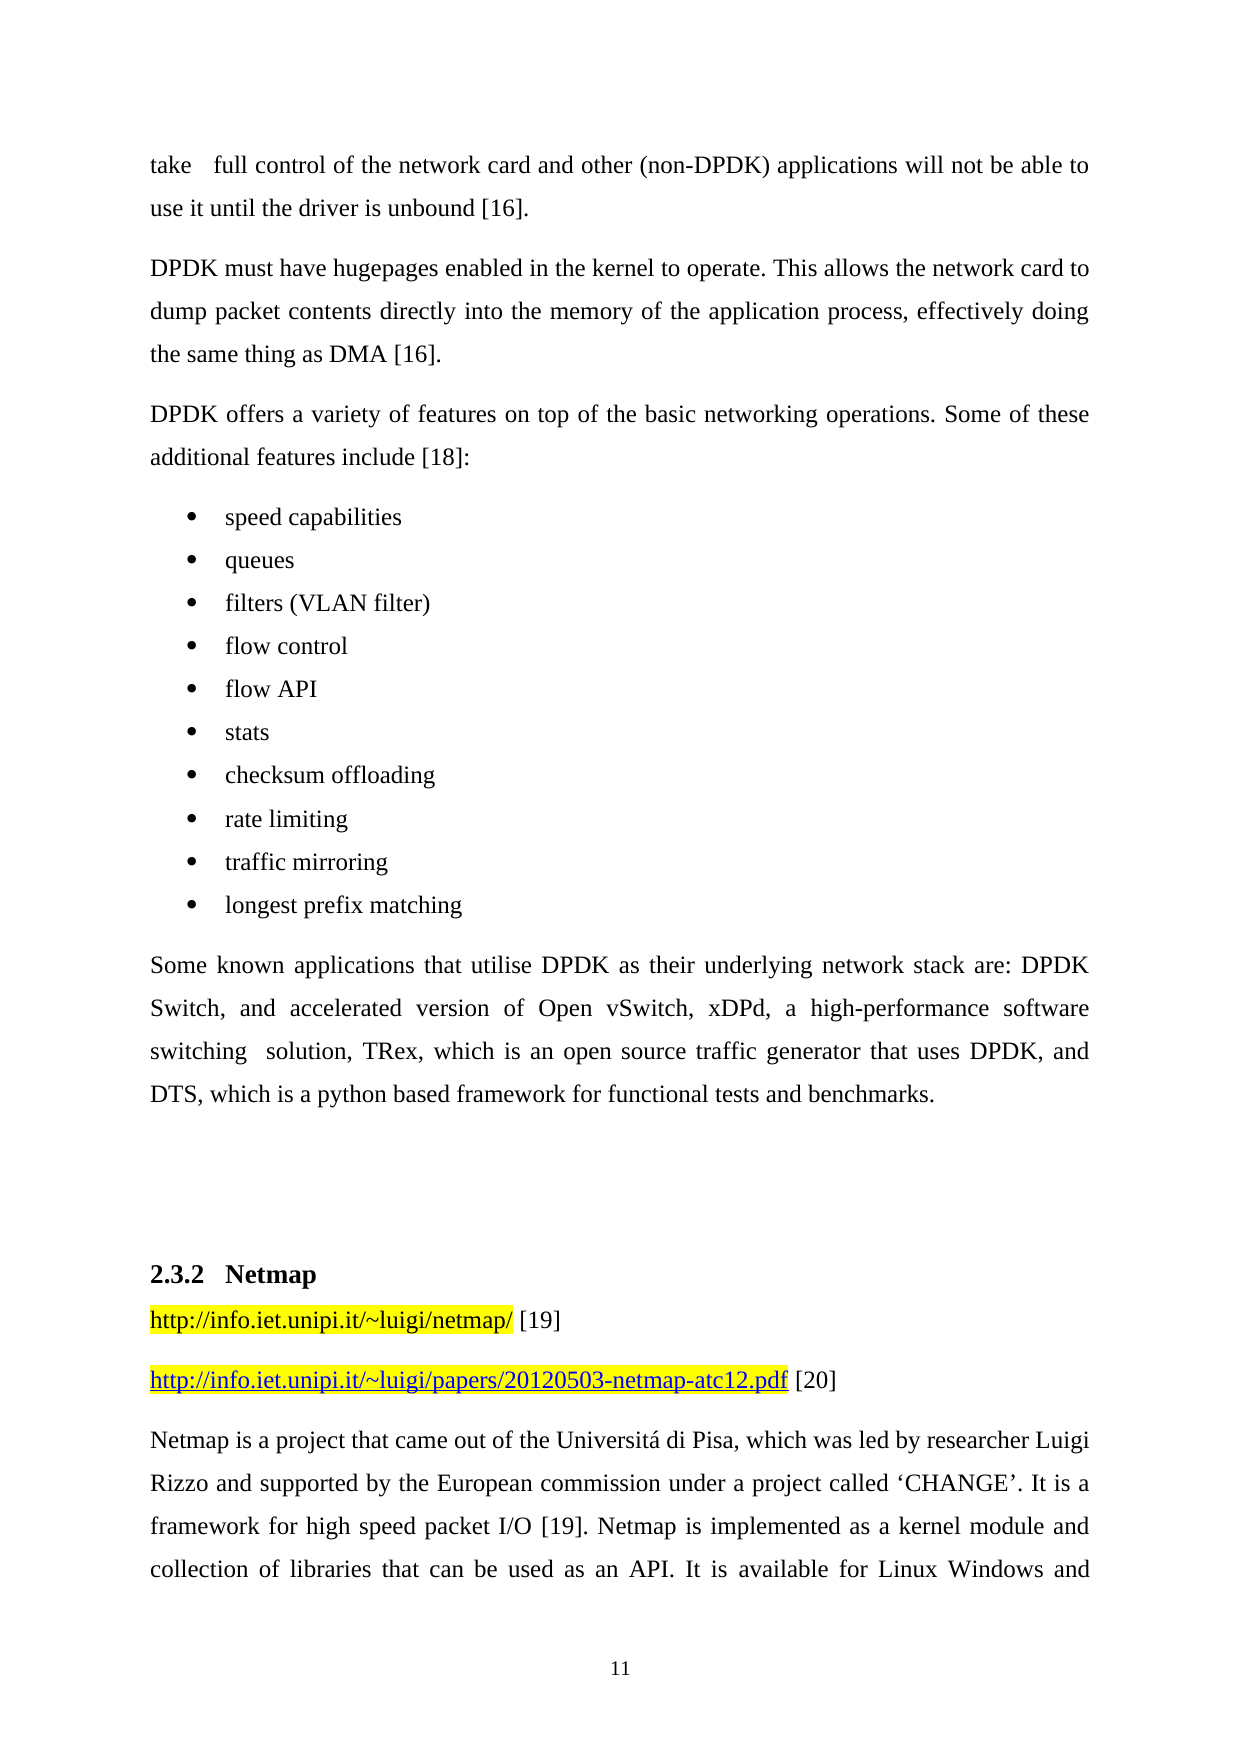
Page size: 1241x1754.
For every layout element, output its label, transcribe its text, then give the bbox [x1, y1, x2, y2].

subtitle Netmap [150, 1258, 1090, 1290]
list speed capabilities [187, 502, 1090, 531]
list rate limiting [187, 804, 1090, 832]
text DPDK offers a variety of features on top of the basic networking operations. Some of these additional features include: [150, 399, 1090, 471]
list traffic mirroring [187, 847, 1090, 876]
list flow control [187, 631, 1090, 660]
list stats [187, 717, 1090, 746]
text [150, 150, 1090, 222]
list longest prefix matching [187, 890, 1090, 919]
list checksum offloading [187, 761, 1090, 789]
list flow API [187, 674, 1090, 703]
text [150, 1425, 1090, 1583]
list queues [187, 545, 1090, 574]
text http://info.iet.unipi.it/~luigi/papers/20120503-netmap-atc12.pdf [788, 1365, 1090, 1394]
text DPDK must have hugepages enabled in the kernel to operate. This allows the network card to dump packet contents directly into the memory of the application process, effectively doing the same thing as DMA. [150, 253, 1090, 368]
text http://info.iet.unipi.it/~luigi/netmap/ [513, 1305, 1090, 1334]
list filters (VLAN filter) [187, 588, 1090, 617]
text Some known applications that utilise DPDK as their underlying network stack are: DPDK Switch, and accelerated version of Open vSwitch, xDPd, a high-performance software switching solution, TRex, which is an open source traffic generator that uses DPDK, and DTS, which is a python based framework for functional tests and benchmarks. [150, 950, 1090, 1108]
